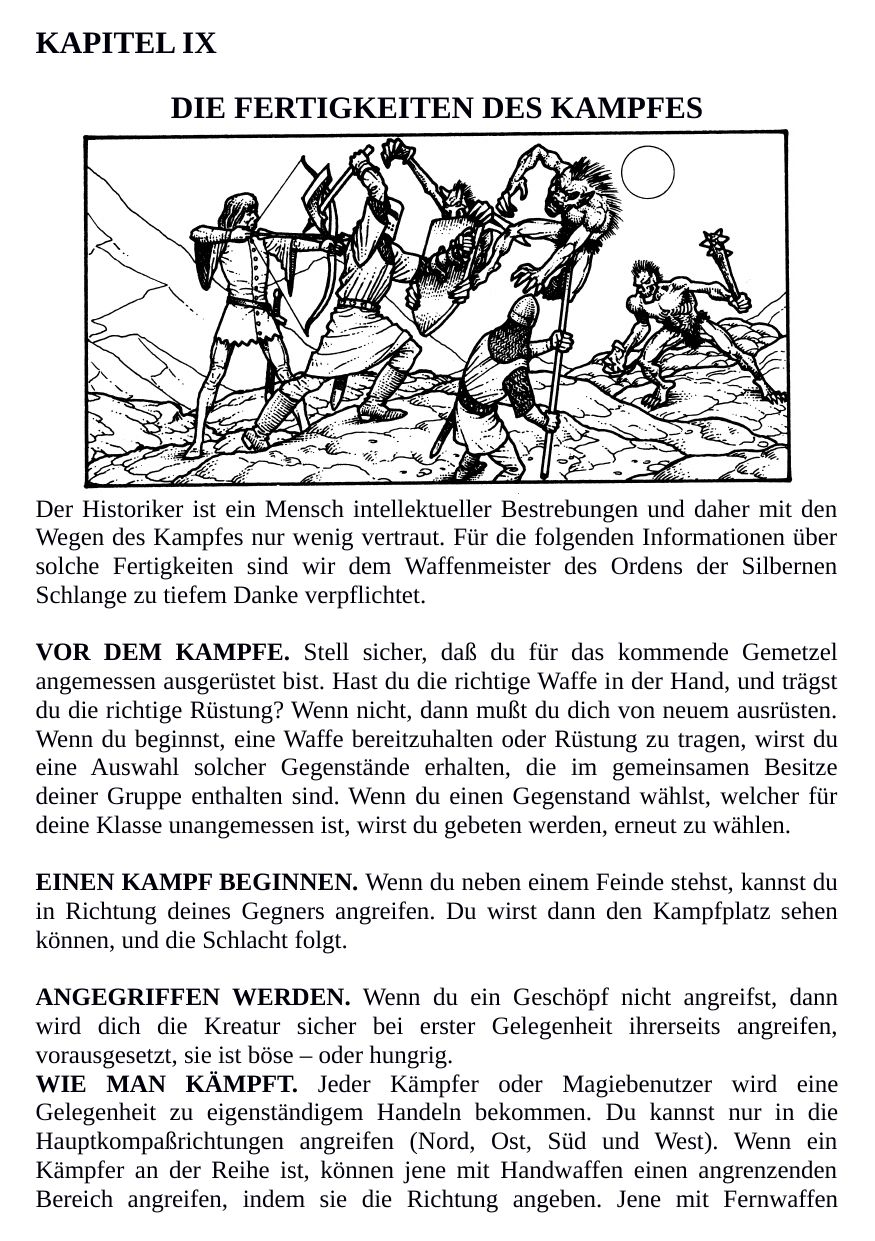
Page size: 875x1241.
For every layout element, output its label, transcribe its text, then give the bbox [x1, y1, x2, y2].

text VOR DEM KAMPFE. Stell sicher, daß du für das kommende Gemetzel angemessen ausgerüstet bist. Hast du die richtige Waffe in der Hand, und trägst du die richtige Rüstung? Wenn nicht, dann mußt du dich von neuem ausrüsten. Wenn du beginnst, eine Waffe bereitzuhalten oder Rüstung zu tragen, wirst du eine Auswahl solcher Gegenstände erhalten, die im gemeinsamen Besitze deiner Gruppe enthalten sind. Wenn du einen Gegenstand wählst, welcher für deine Klasse unangemessen ist, wirst du gebeten werden, erneut zu wählen. [35, 637, 839, 839]
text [35, 1069, 839, 1212]
text KAPITEL IX [35, 25, 839, 61]
text ANGEGRIFFEN WERDEN. Wenn du ein Geschöpf nicht angreifst, dann wird dich die Kreatur sicher bei erster Gelegenheit ihrerseits angreifen, vorausgesetzt, sie ist böse – oder hungrig. [35, 982, 839, 1069]
text DIE FERTIGKEITEN DES KAMPFES [35, 89, 839, 125]
text EINEN KAMPF BEGINNEN. Wenn du neben einem Feinde stehst, kannst du in Richtung deines Gegners angreifen. Du wirst dann den Kampfplatz sehen können, und die Schlacht folgt. [35, 867, 839, 954]
picture [77, 125, 797, 494]
text Der Historiker ist ein Mensch intellektueller Bestrebungen und daher mit den Wegen des Kampfes nur wenig vertraut. Für die folgenden Informationen über solche Fertigkeiten sind wir dem Waffenmeister des Ordens der Silbernen Schlange zu tiefem Danke verpflichtet. [35, 494, 839, 609]
